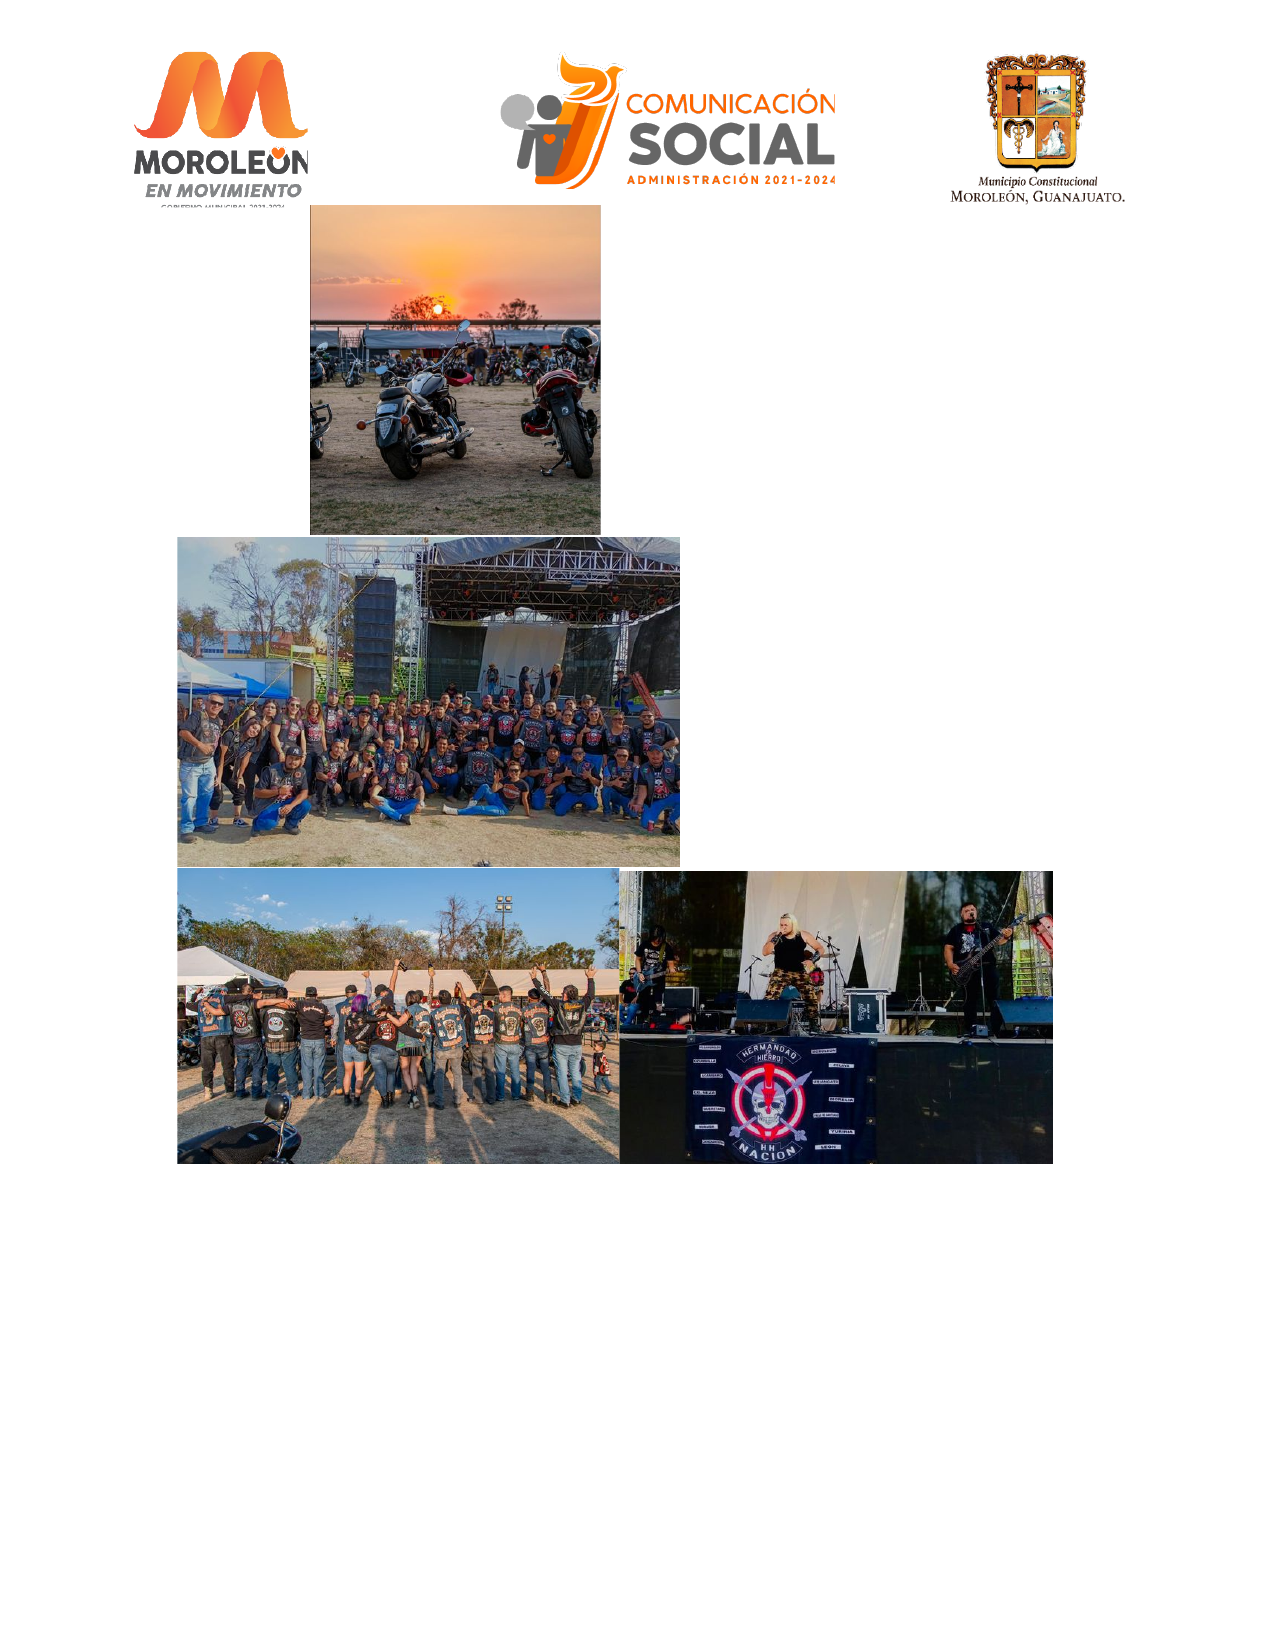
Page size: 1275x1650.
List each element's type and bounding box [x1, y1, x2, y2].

picture [942, 43, 1130, 210]
picture [177, 537, 680, 867]
picture [133, 51, 308, 208]
picture [500, 51, 835, 189]
picture [177, 868, 1053, 1164]
picture [310, 205, 601, 535]
